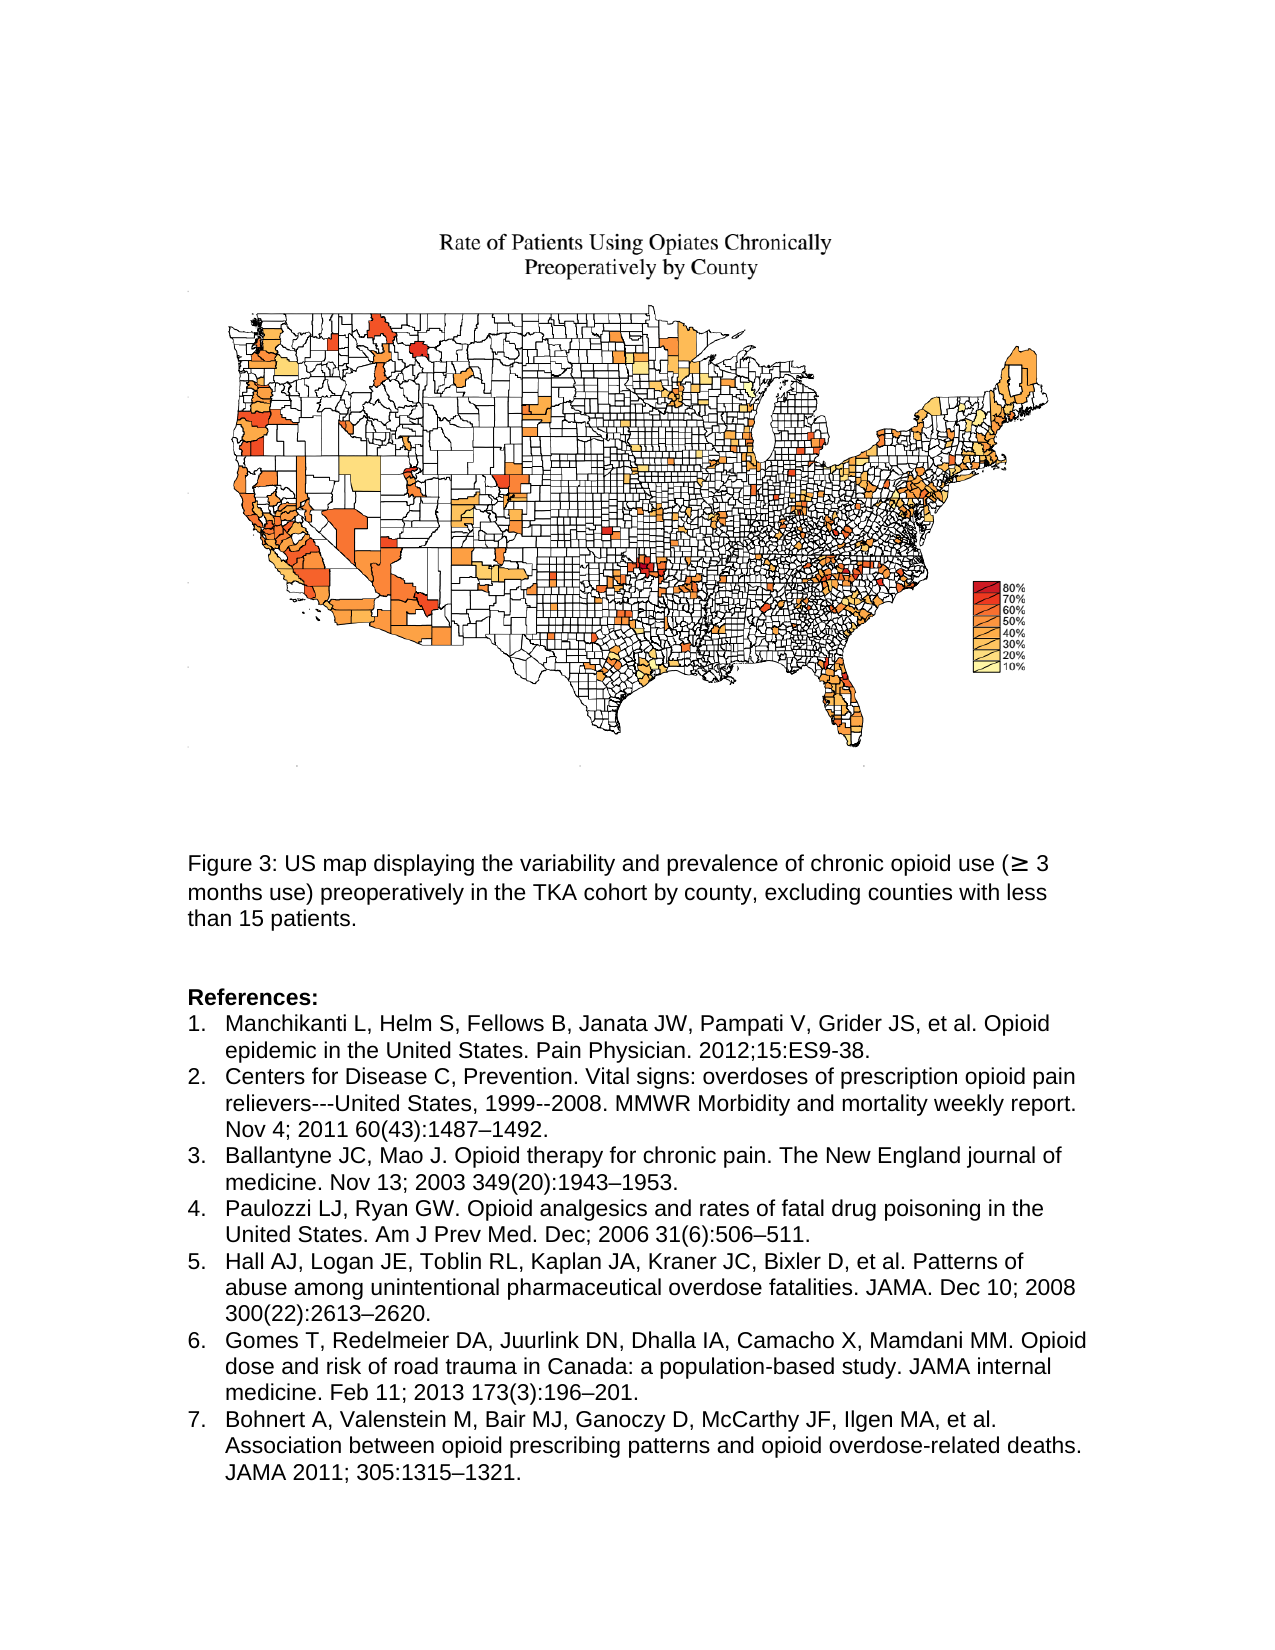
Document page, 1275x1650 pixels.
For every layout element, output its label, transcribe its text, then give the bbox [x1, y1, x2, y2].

list Centers for Disease C, Prevention. Vital signs: overdoses of prescription opioid pain relievers---United States, 1999--2008. MMWR Morbidity and mortality weekly report. Nov 4; 2011 60(43):1487–1492. [187, 1063, 1087, 1142]
list Paulozzi LJ, Ryan GW. Opioid analgesics and rates of fatal drug poisoning in the United States. Am J Prev Med. Dec; 2006 31(6):506–511. [187, 1195, 1087, 1248]
text Figure 3: US map displaying the variability and prevalence of chronic opioid use (≥ 3 months use) preoperatively in the TKA cohort by county, excluding counties with less than 15 patients. [187, 844, 1087, 931]
list Hall AJ, Logan JE, Toblin RL, Kaplan JA, Kraner JC, Bixler D, et al. Patterns of abuse among unintentional pharmaceutical overdose fatalities. JAMA. Dec 10; 2008 300(22):2613–2620. [187, 1248, 1087, 1327]
list Manchikanti L, Helm S, Fellows B, Janata JW, Pampati V, Grider JS, et al. Opioid epidemic in the United States. Pain Physician. 2012;15:ES9-38. [187, 1010, 1087, 1063]
list Gomes T, Redelmeier DA, Juurlink DN, Dhalla IA, Camacho X, Mamdani MM. Opioid dose and risk of road trauma in Canada: a population-based study. JAMA internal medicine. Feb 11; 2013 173(3):196–201. [187, 1327, 1087, 1406]
text References: [187, 984, 1087, 1010]
list Bohnert A, Valenstein M, Bair MJ, Ganoczy D, McCarthy JF, Ilgen MA, et al. Association between opioid prescribing patterns and opioid overdose-related deaths. JAMA 2011; 305:1315–1321. [187, 1406, 1087, 1485]
list Ballantyne JC, Mao J. Opioid therapy for chronic pain. The New England journal of medicine. Nov 13; 2003 349(20):1943–1953. [187, 1142, 1087, 1195]
